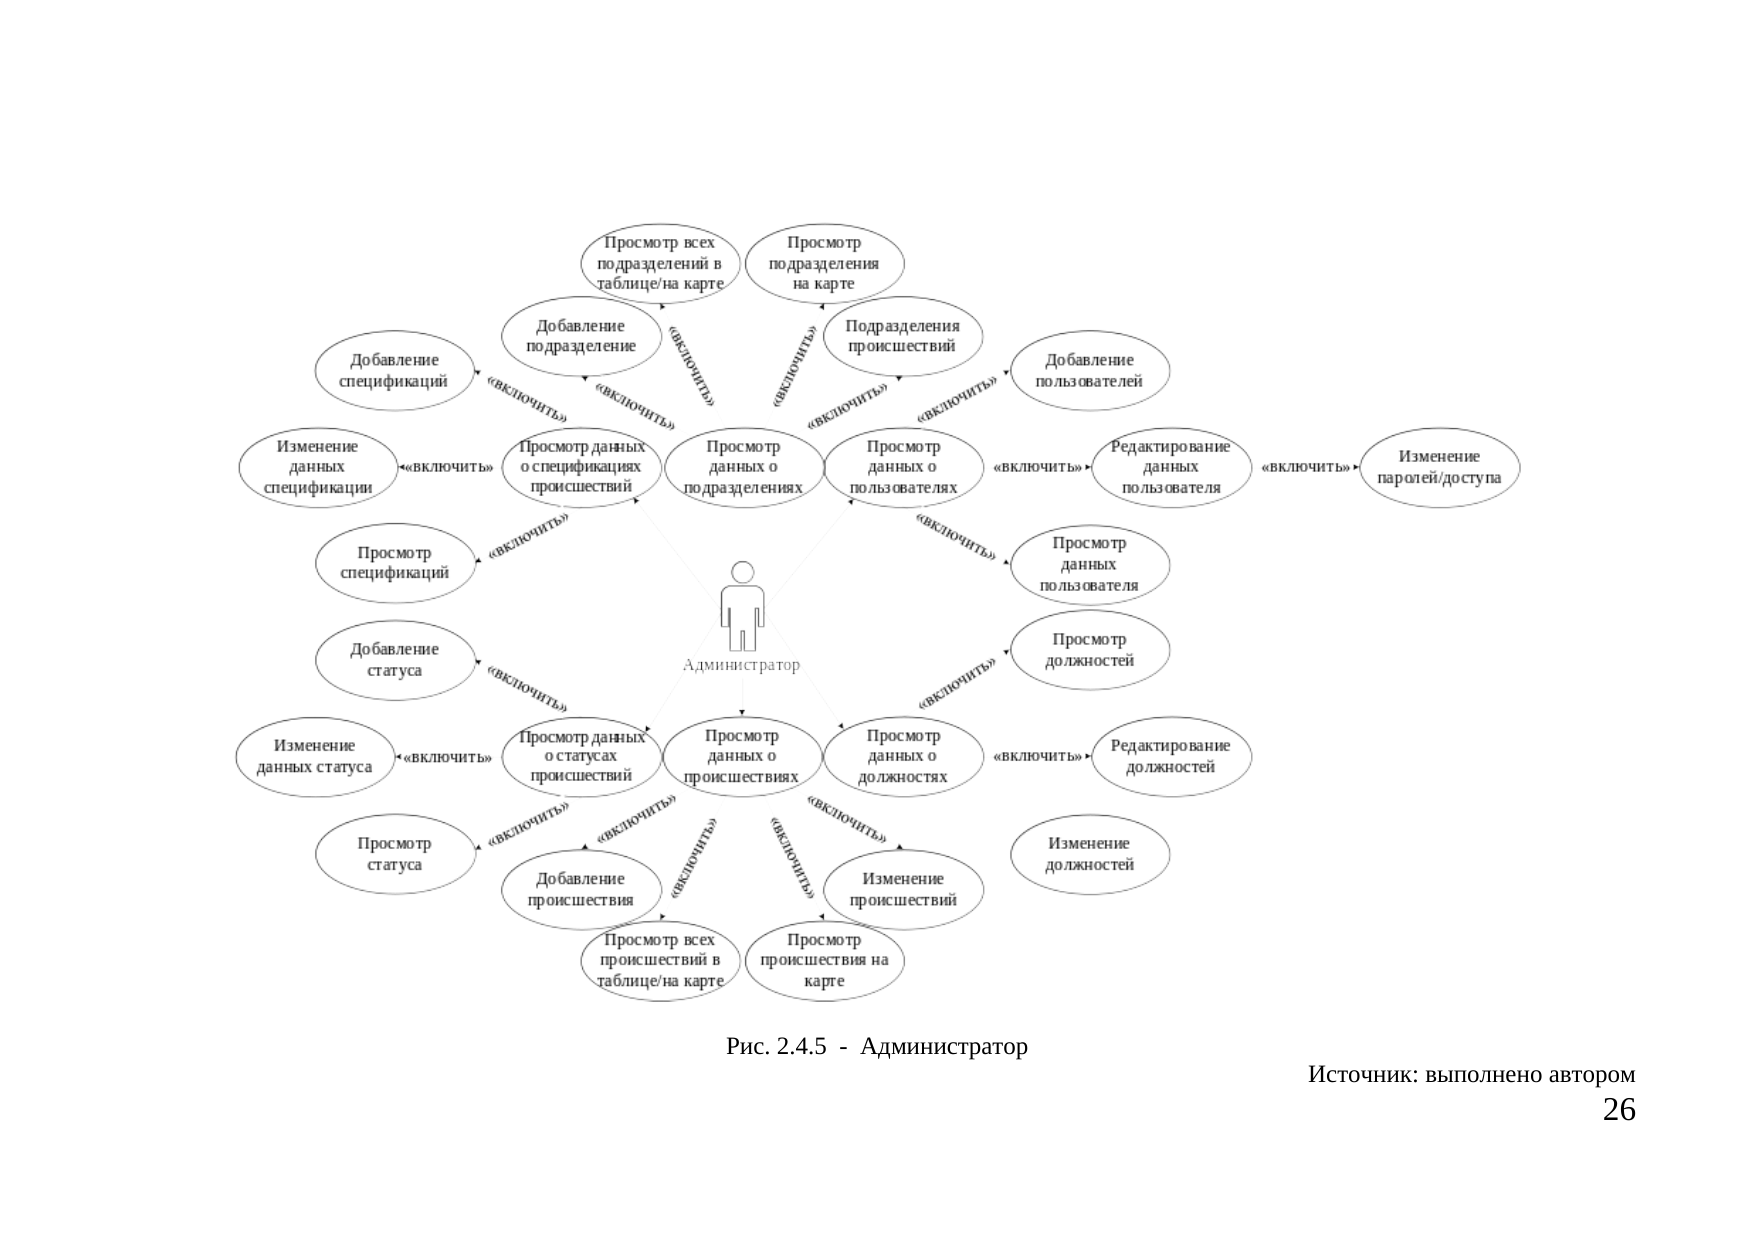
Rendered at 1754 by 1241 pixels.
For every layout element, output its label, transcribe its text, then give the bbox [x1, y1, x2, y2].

text Источник: выполнено автором [118, 1059, 1636, 1088]
text Рис. 2.4.5 - Администратор [118, 1031, 1636, 1059]
